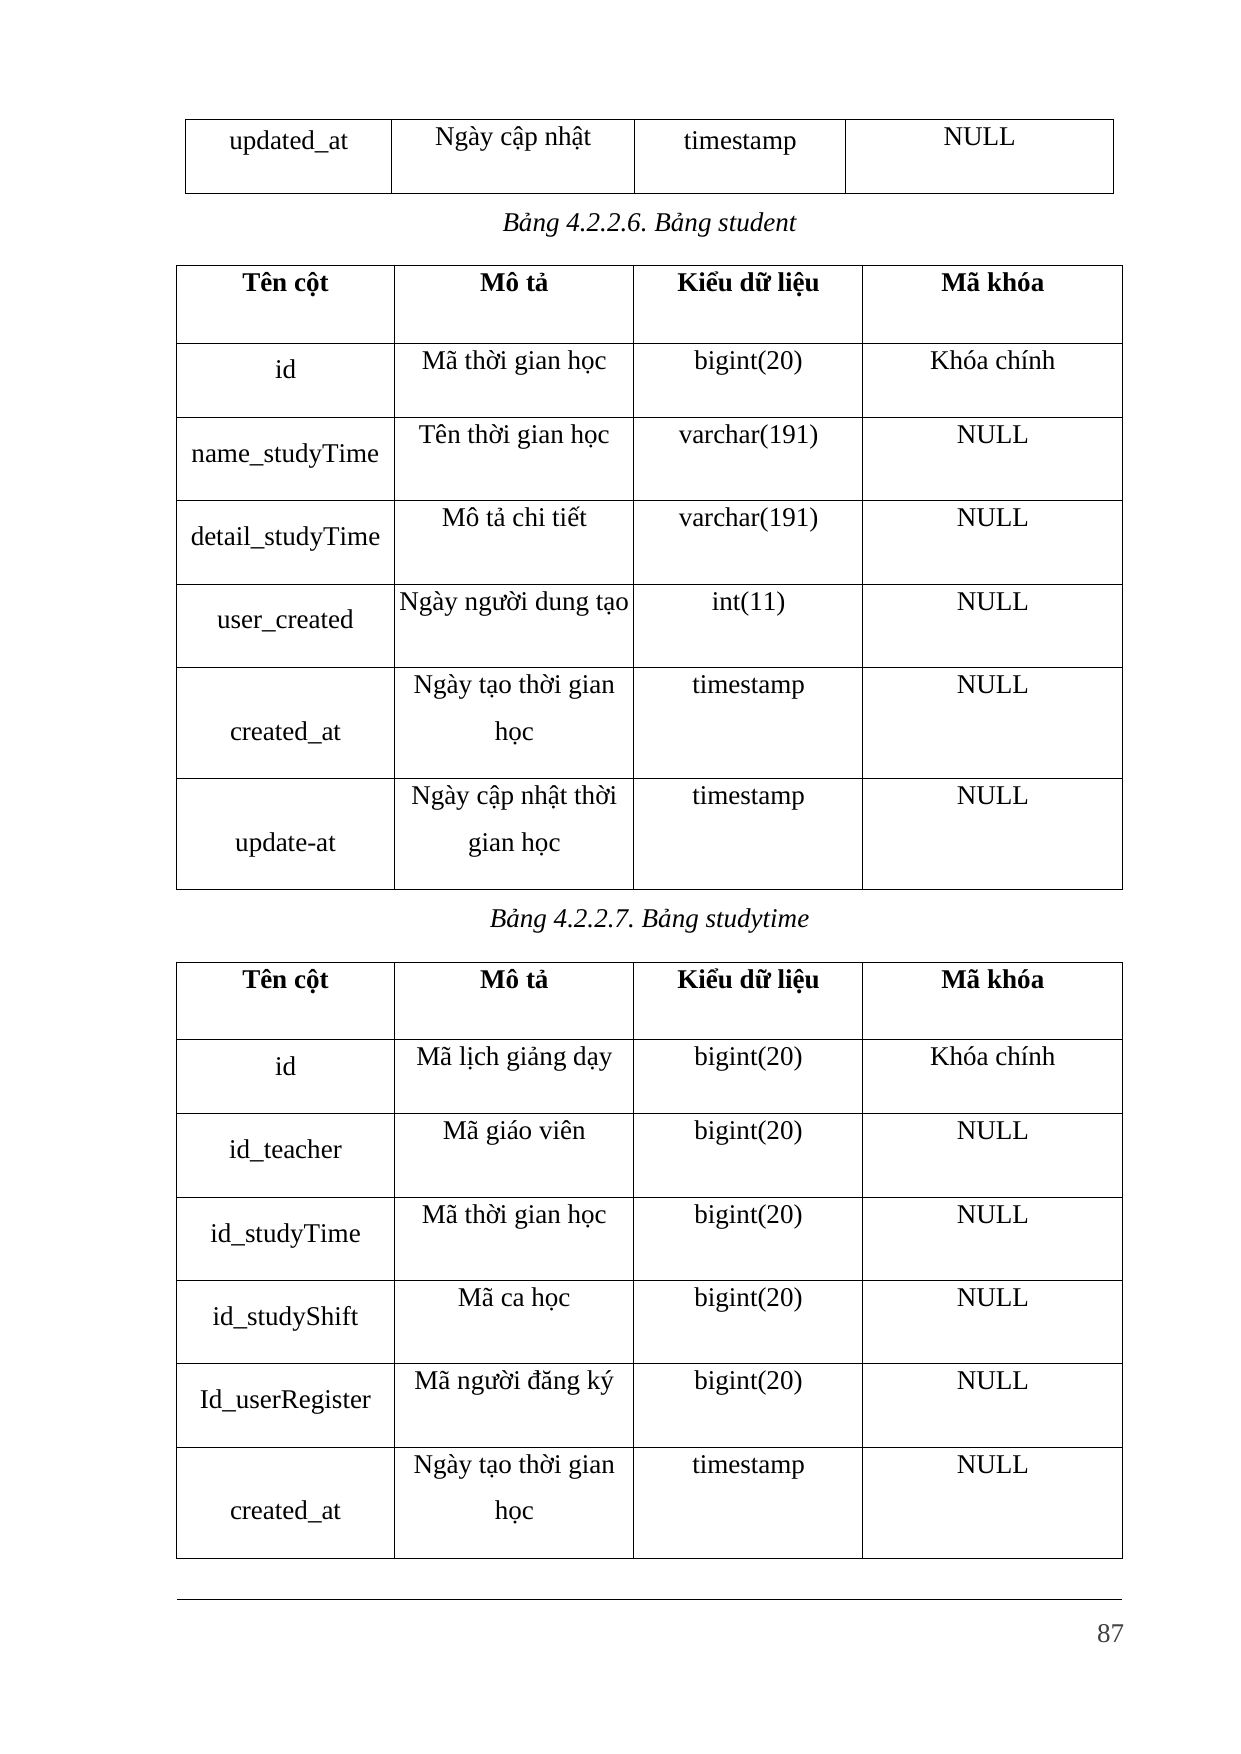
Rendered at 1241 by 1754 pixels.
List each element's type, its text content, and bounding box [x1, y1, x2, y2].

table_cell updated_at [186, 120, 391, 192]
table_cell Mã ca học [395, 1281, 633, 1363]
table_cell Mã lịch giảng dạy [395, 1040, 633, 1113]
table_header Mã khóa [863, 963, 1122, 1039]
table_cell created_at [177, 1448, 394, 1558]
table_cell Mã giáo viên [395, 1114, 633, 1197]
text Bảng 4.2.2.6. Bảng student [177, 206, 1122, 237]
table_cell Mã thời gian học [395, 344, 633, 417]
table_cell Id_userRegister [177, 1364, 394, 1447]
table_cell NULL [863, 1281, 1122, 1363]
table_header Tên cột [177, 266, 394, 343]
table_header Tên cột [177, 963, 394, 1039]
table_cell Ngày cập nhật [392, 120, 634, 192]
table_cell Khóa chính [863, 1040, 1122, 1113]
table_cell NULL [863, 1114, 1122, 1197]
table_cell varchar(191) [634, 501, 862, 583]
table_cell NULL [863, 501, 1122, 583]
table_cell Mã thời gian học [395, 1198, 633, 1280]
table_cell NULL [863, 1198, 1122, 1280]
table_cell int(11) [634, 585, 862, 667]
table_cell Ngày tạo thời gian học [395, 668, 633, 778]
table_cell id_studyShift [177, 1281, 394, 1363]
table_cell id_studyTime [177, 1198, 394, 1280]
table_cell Ngày cập nhật thời gian học [395, 779, 633, 889]
table_header Mã khóa [863, 266, 1122, 343]
table_cell NULL [863, 585, 1122, 667]
table_cell id [177, 1040, 394, 1113]
table_cell NULL [846, 120, 1113, 192]
table_cell NULL [863, 779, 1122, 889]
table_cell varchar(191) [634, 418, 862, 500]
table_cell Mã người đăng ký [395, 1364, 633, 1447]
table_cell Ngày tạo thời gian học [395, 1448, 633, 1558]
table_cell timestamp [634, 779, 862, 889]
table_cell id [177, 344, 394, 417]
table_cell name_studyTime [177, 418, 394, 500]
table_cell user_created [177, 585, 394, 667]
text Bảng 4.2.2.7. Bảng studytime [177, 902, 1122, 934]
table_cell timestamp [634, 668, 862, 778]
table_cell bigint(20) [634, 1364, 862, 1447]
table_cell bigint(20) [634, 344, 862, 417]
table_header Kiểu dữ liệu [634, 963, 862, 1039]
table_cell Khóa chính [863, 344, 1122, 417]
table_cell timestamp [634, 1448, 862, 1558]
table_cell bigint(20) [634, 1198, 862, 1280]
table_cell Tên thời gian học [395, 418, 633, 500]
table_cell timestamp [635, 120, 845, 192]
table_cell bigint(20) [634, 1040, 862, 1113]
table_cell detail_studyTime [177, 501, 394, 583]
table_cell update-at [177, 779, 394, 889]
table_cell NULL [863, 1364, 1122, 1447]
table_header Mô tả [395, 963, 633, 1039]
table_header Kiểu dữ liệu [634, 266, 862, 343]
table_cell NULL [863, 668, 1122, 778]
table_cell id_teacher [177, 1114, 394, 1197]
table_cell created_at [177, 668, 394, 778]
table_cell NULL [863, 418, 1122, 500]
table_header Mô tả [395, 266, 633, 343]
table_cell bigint(20) [634, 1281, 862, 1363]
table_cell Ngày người dung tạo [395, 585, 633, 667]
table_cell Mô tả chi tiết [395, 501, 633, 583]
table_cell bigint(20) [634, 1114, 862, 1197]
table_cell NULL [863, 1448, 1122, 1558]
